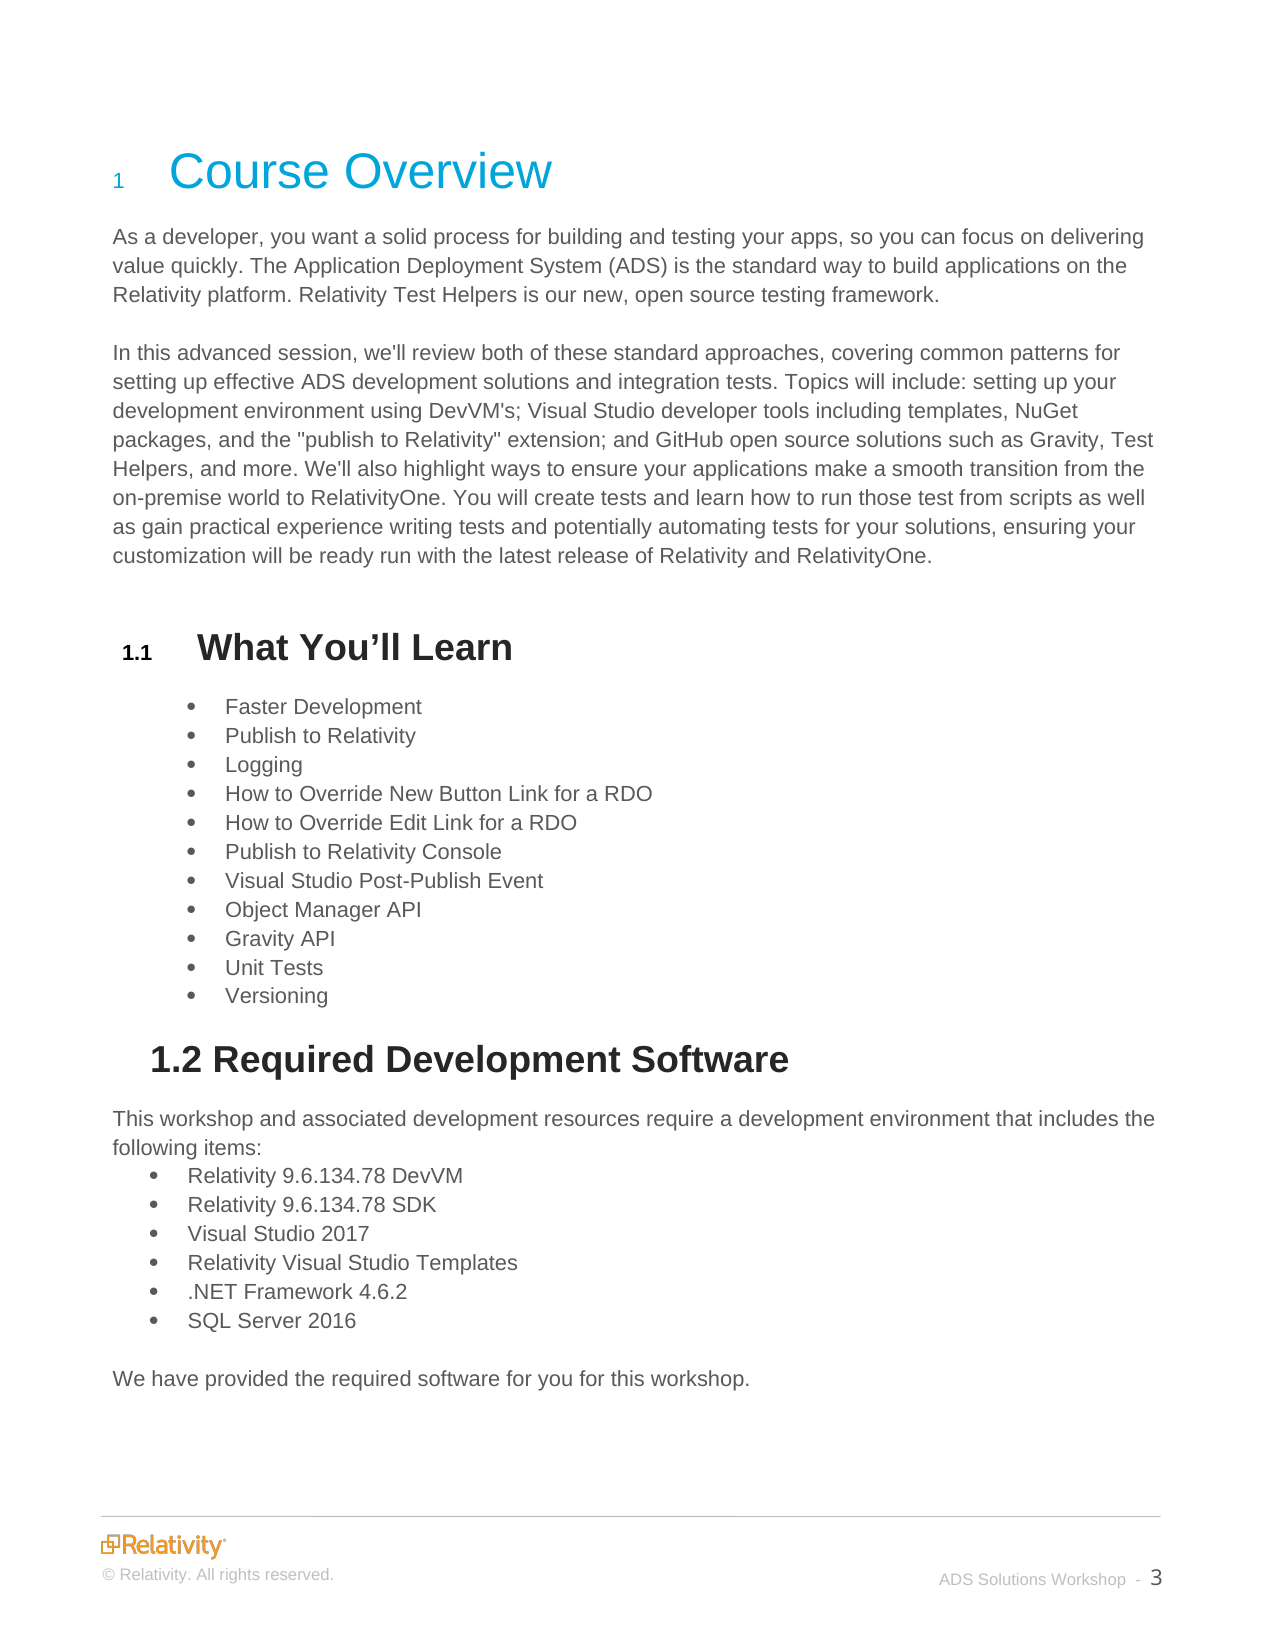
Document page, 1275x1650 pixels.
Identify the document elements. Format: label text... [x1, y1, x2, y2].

text As a developer, you want a solid process for building and testing your apps, so you can focus on delivering value quickly. The Application Deployment System (ADS) is the standard way to build applications on the Relativity platform. Relativity Test Helpers is our new, open source testing framework. [112, 224, 1162, 307]
list SQL Server 2016 [150, 1308, 1162, 1333]
text We have provided the required software for you for this workshop. [112, 1366, 1162, 1391]
list How to Override New Button Link for a RDO [187, 781, 1162, 806]
list .NET Framework 4.6.2 [150, 1279, 1162, 1304]
list How to Override Edit Link for a RDO [187, 809, 1162, 835]
list Publish to Relativity Console [187, 838, 1162, 864]
list Visual Studio Post-Publish Event [187, 867, 1162, 893]
list Versioning [187, 983, 1162, 1008]
text This workshop and associated development resources require a development environment that includes the following items: [112, 1105, 1162, 1159]
list Logging [187, 752, 1162, 777]
list Relativity Visual Studio Templates [150, 1250, 1162, 1275]
list Relativity 9.6.134.78 SDK [150, 1192, 1162, 1217]
list Publish to Relativity [187, 723, 1162, 748]
text In this advanced session, we'll review both of these standard approaches, covering common patterns for setting up effective ADS development solutions and integration tests. Topics will include: setting up your development environment using DevVM's; Visual Studio developer tools including templates, NuGet packages, and the "publish to Relativity" extension; and GitHub open source solutions such as Gravity, Test Helpers, and more. We'll also highlight ways to ensure your applications make a smooth transition from the on-premise world to RelativityOne. You will create tests and learn how to run those test from scripts as well as gain practical experience writing tests and potentially automating tests for your solutions, ensuring your customization will be ready run with the latest release of Relativity and RelativityOne. [112, 340, 1162, 568]
list Faster Development [187, 694, 1162, 719]
text 1.2 Required Development Software [112, 1037, 1162, 1080]
list What You’ll Learn [122, 626, 1162, 669]
list Gravity API [187, 925, 1162, 951]
list Relativity 9.6.134.78 DevVM [150, 1163, 1162, 1188]
list Visual Studio 2017 [150, 1221, 1162, 1246]
list Object Manager API [187, 896, 1162, 922]
list Unit Tests [187, 954, 1162, 979]
list Course Overview [112, 142, 1162, 199]
picture [100, 1534, 227, 1560]
